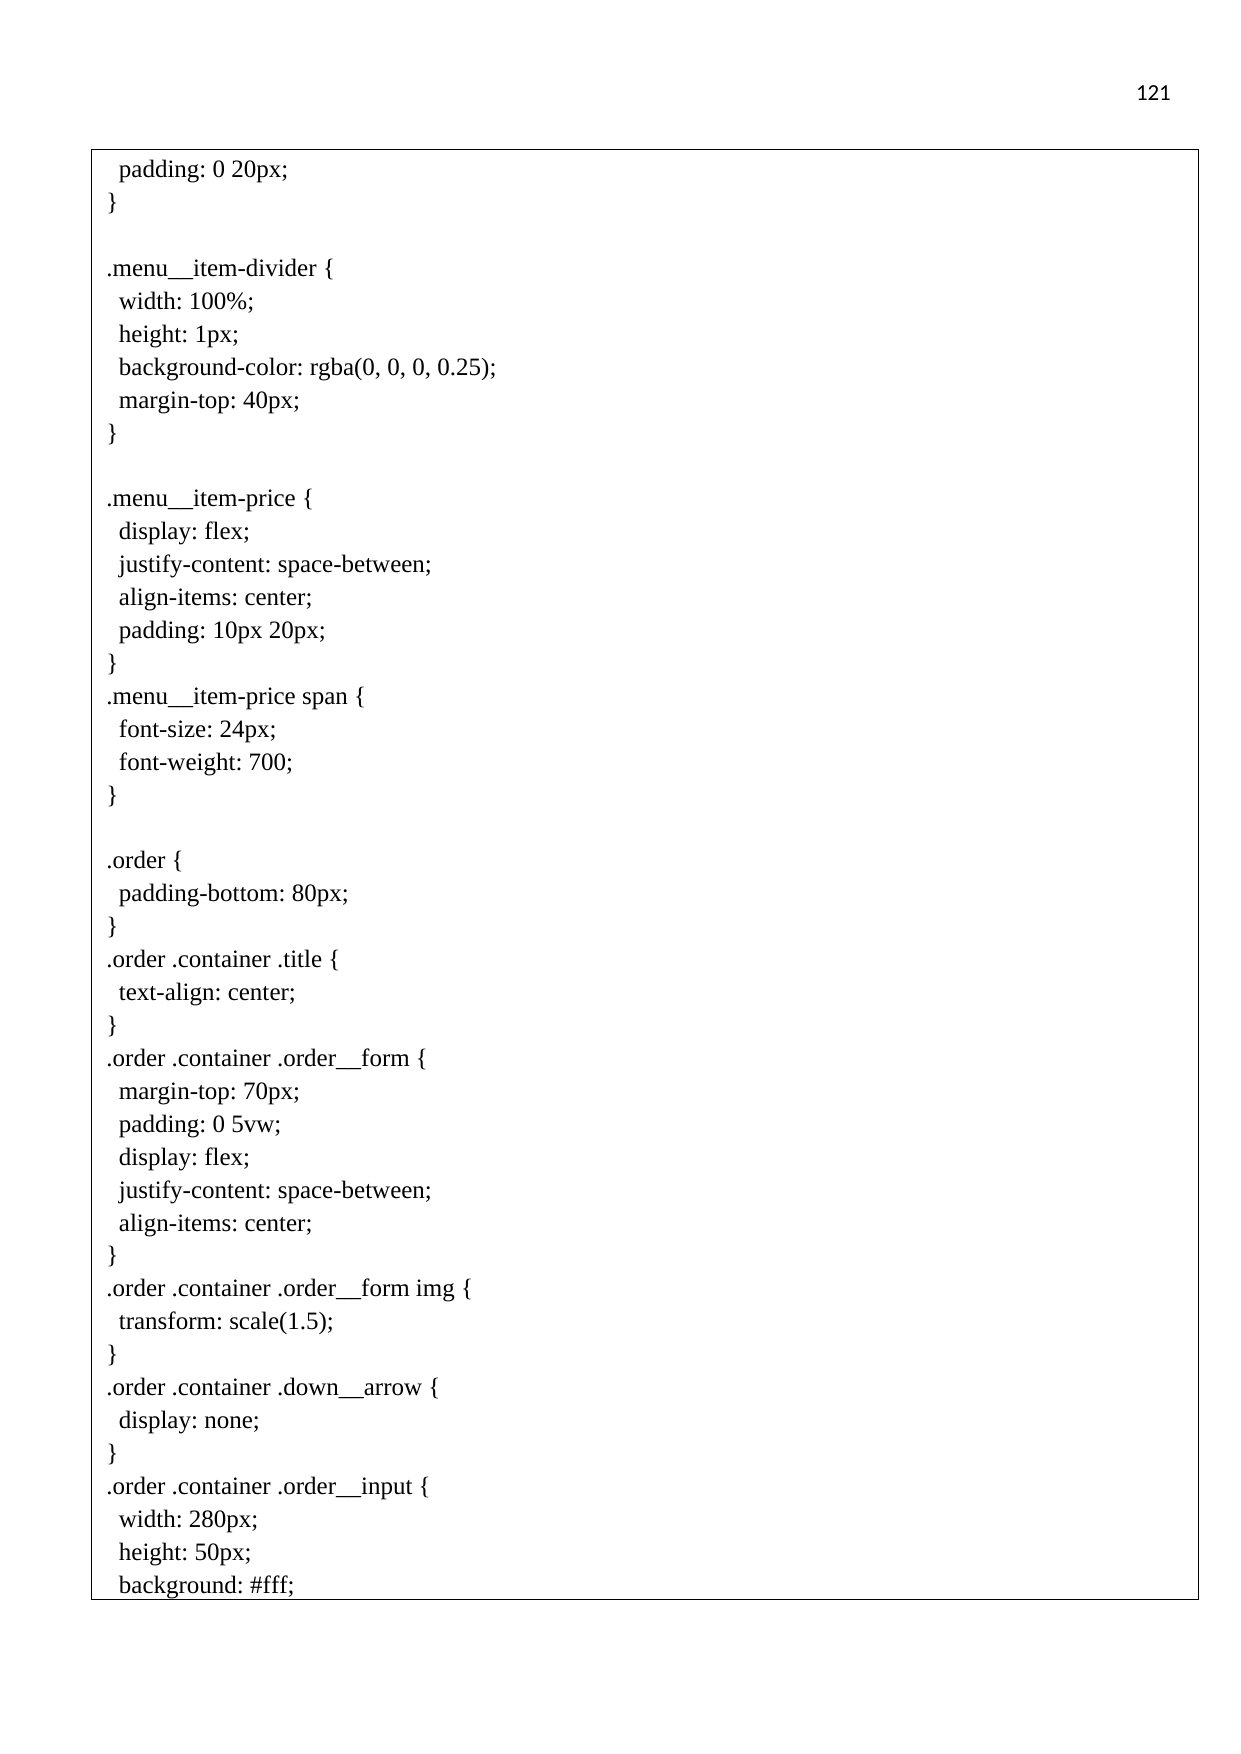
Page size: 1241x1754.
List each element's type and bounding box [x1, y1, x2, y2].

table_header [92, 150, 1198, 1598]
